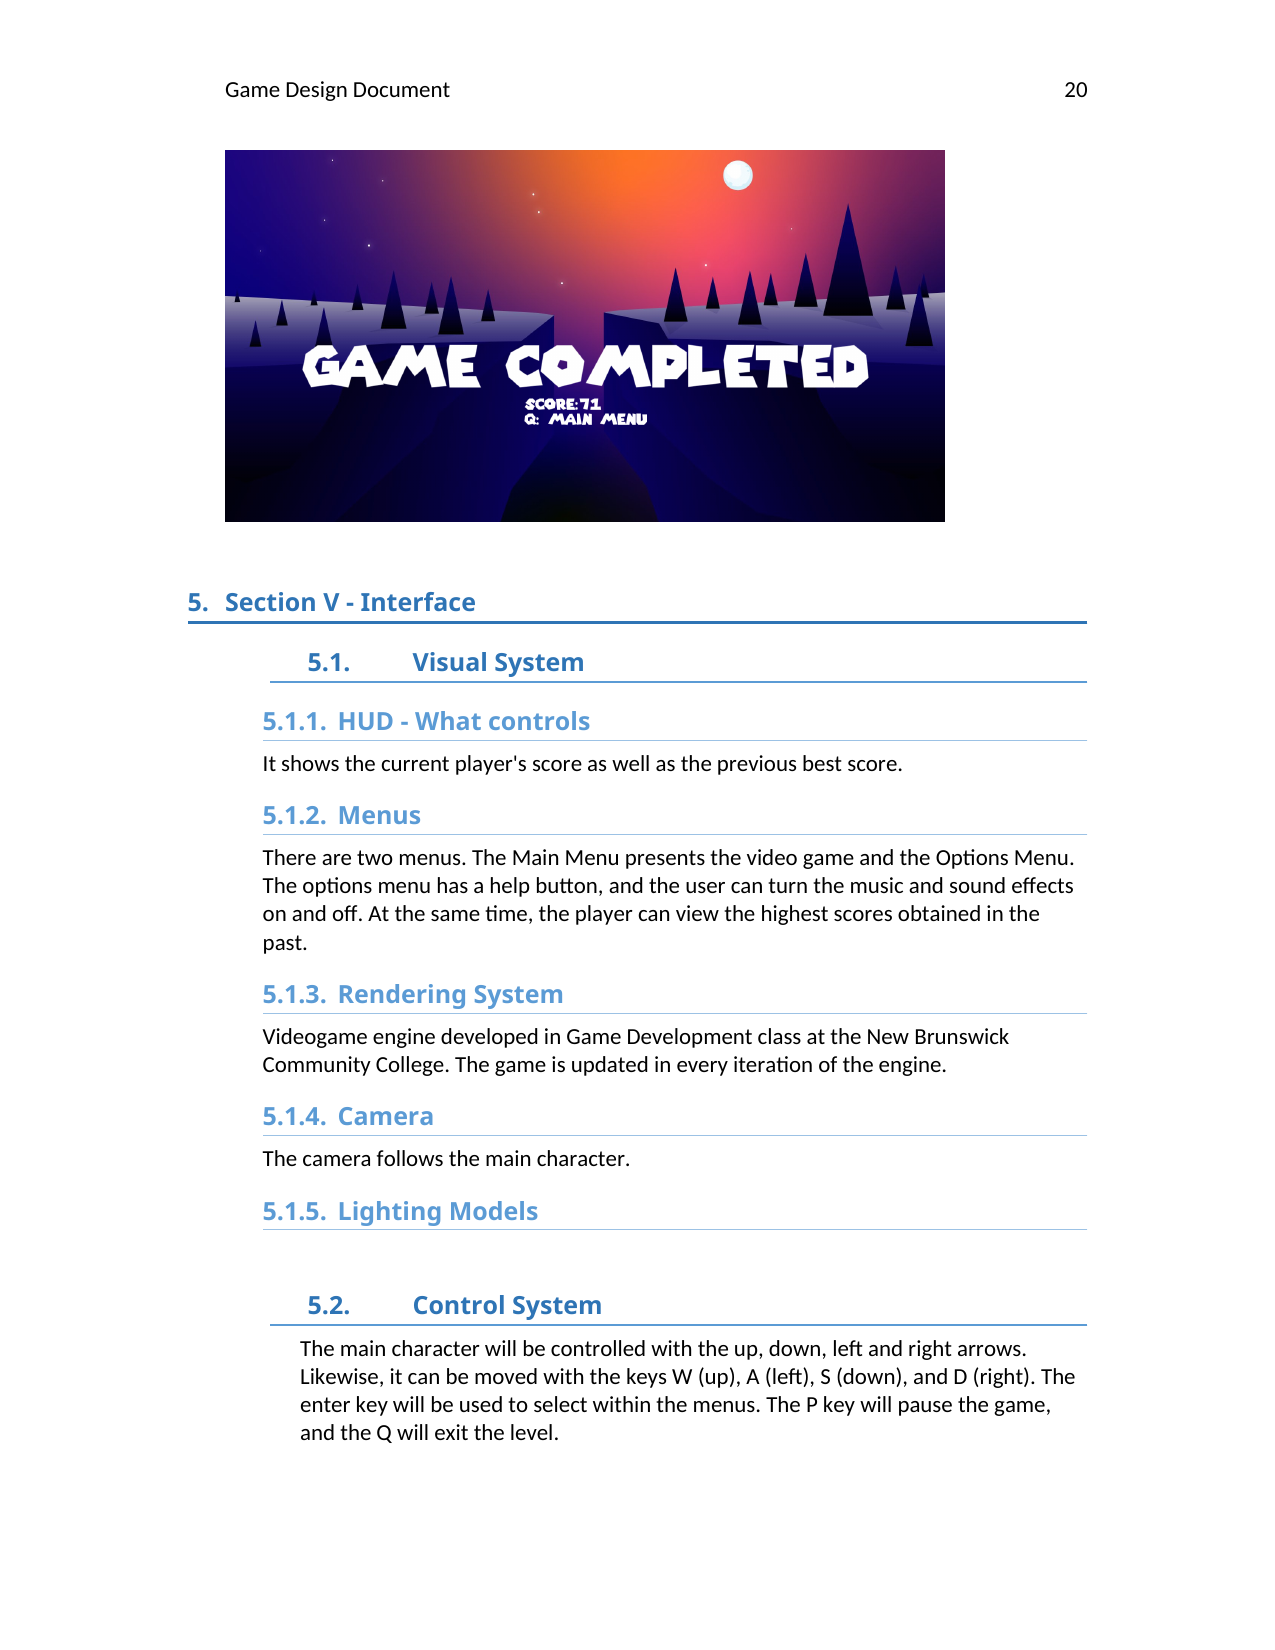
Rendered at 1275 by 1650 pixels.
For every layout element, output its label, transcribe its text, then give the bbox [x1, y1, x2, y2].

subtitle Menus [262, 798, 1087, 835]
subtitle Control System [270, 1288, 1087, 1324]
subtitle Rendering System [262, 976, 1087, 1014]
subtitle Camera [262, 1099, 1087, 1136]
subtitle Section V - Interface [187, 584, 1087, 624]
text The camera follows the main character. [225, 1144, 1087, 1172]
text The main character will be controlled with the up, down, left and right arrows. Likewise, it can be moved with the keys W (up), A (left), S (down), and D (right). The enter key will be used to select within the menus. The P key will pause the game, and the Q will exit the level. [300, 1334, 1087, 1446]
text Videogame engine developed in Game Development class at the New Brunswick Community College. The game is updated in every iteration of the engine. [262, 1022, 1087, 1078]
subtitle Visual System [270, 644, 1087, 681]
subtitle Lighting Models [262, 1193, 1087, 1230]
subtitle HUD - What controls [262, 704, 1087, 741]
text There are two menus. The Main Menu presents the video game and the Options Menu. The options menu has a help button, and the user can turn the music and sound effects on and off. At the same time, the player can view the highest scores obtained in the past. [262, 843, 1087, 956]
text It shows the current player's score as well as the previous best score. [225, 749, 1087, 777]
picture [225, 150, 945, 522]
